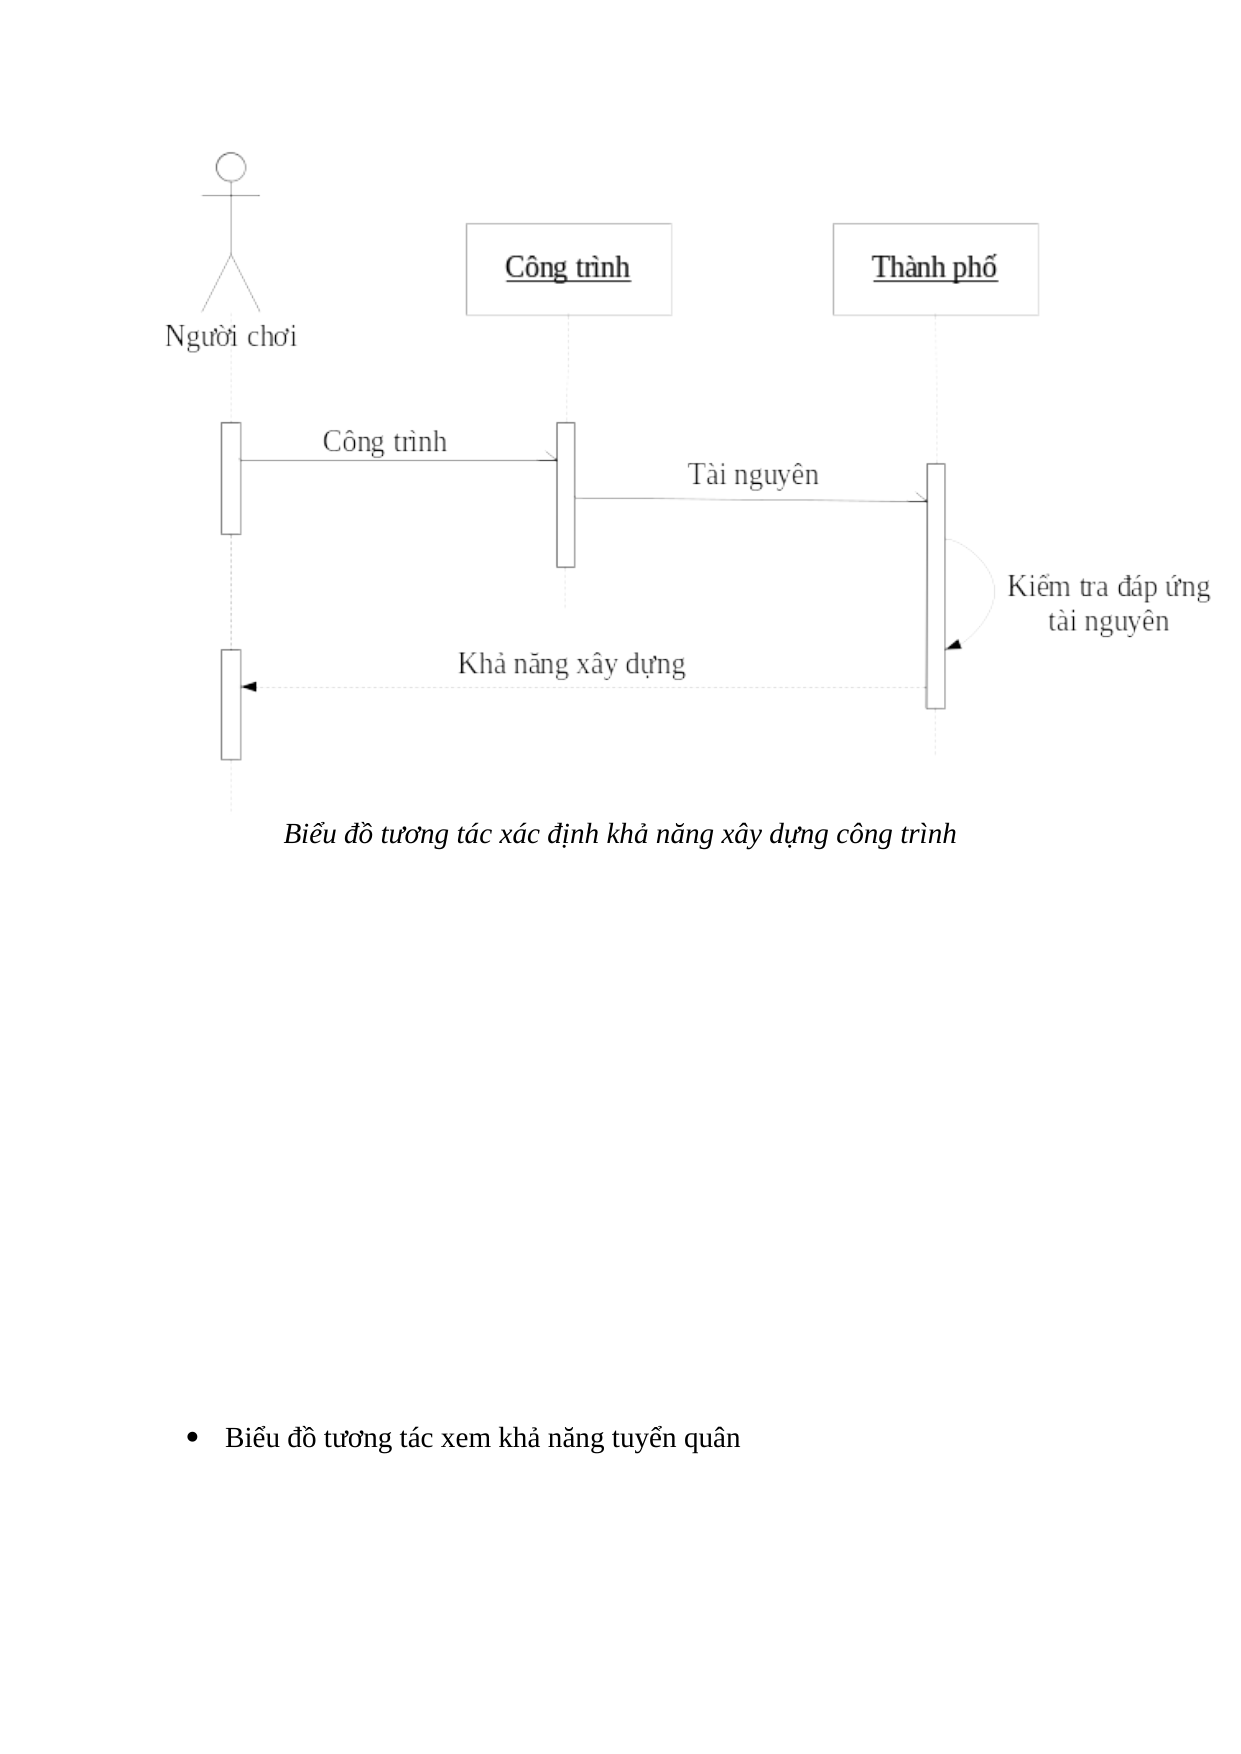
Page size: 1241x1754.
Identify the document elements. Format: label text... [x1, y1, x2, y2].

list Biểu đồ tương tác xem khả năng tuyển quân [187, 1420, 1090, 1454]
text Biểu đồ tương tác xác định khả năng xây dựng công trình [150, 816, 1090, 850]
